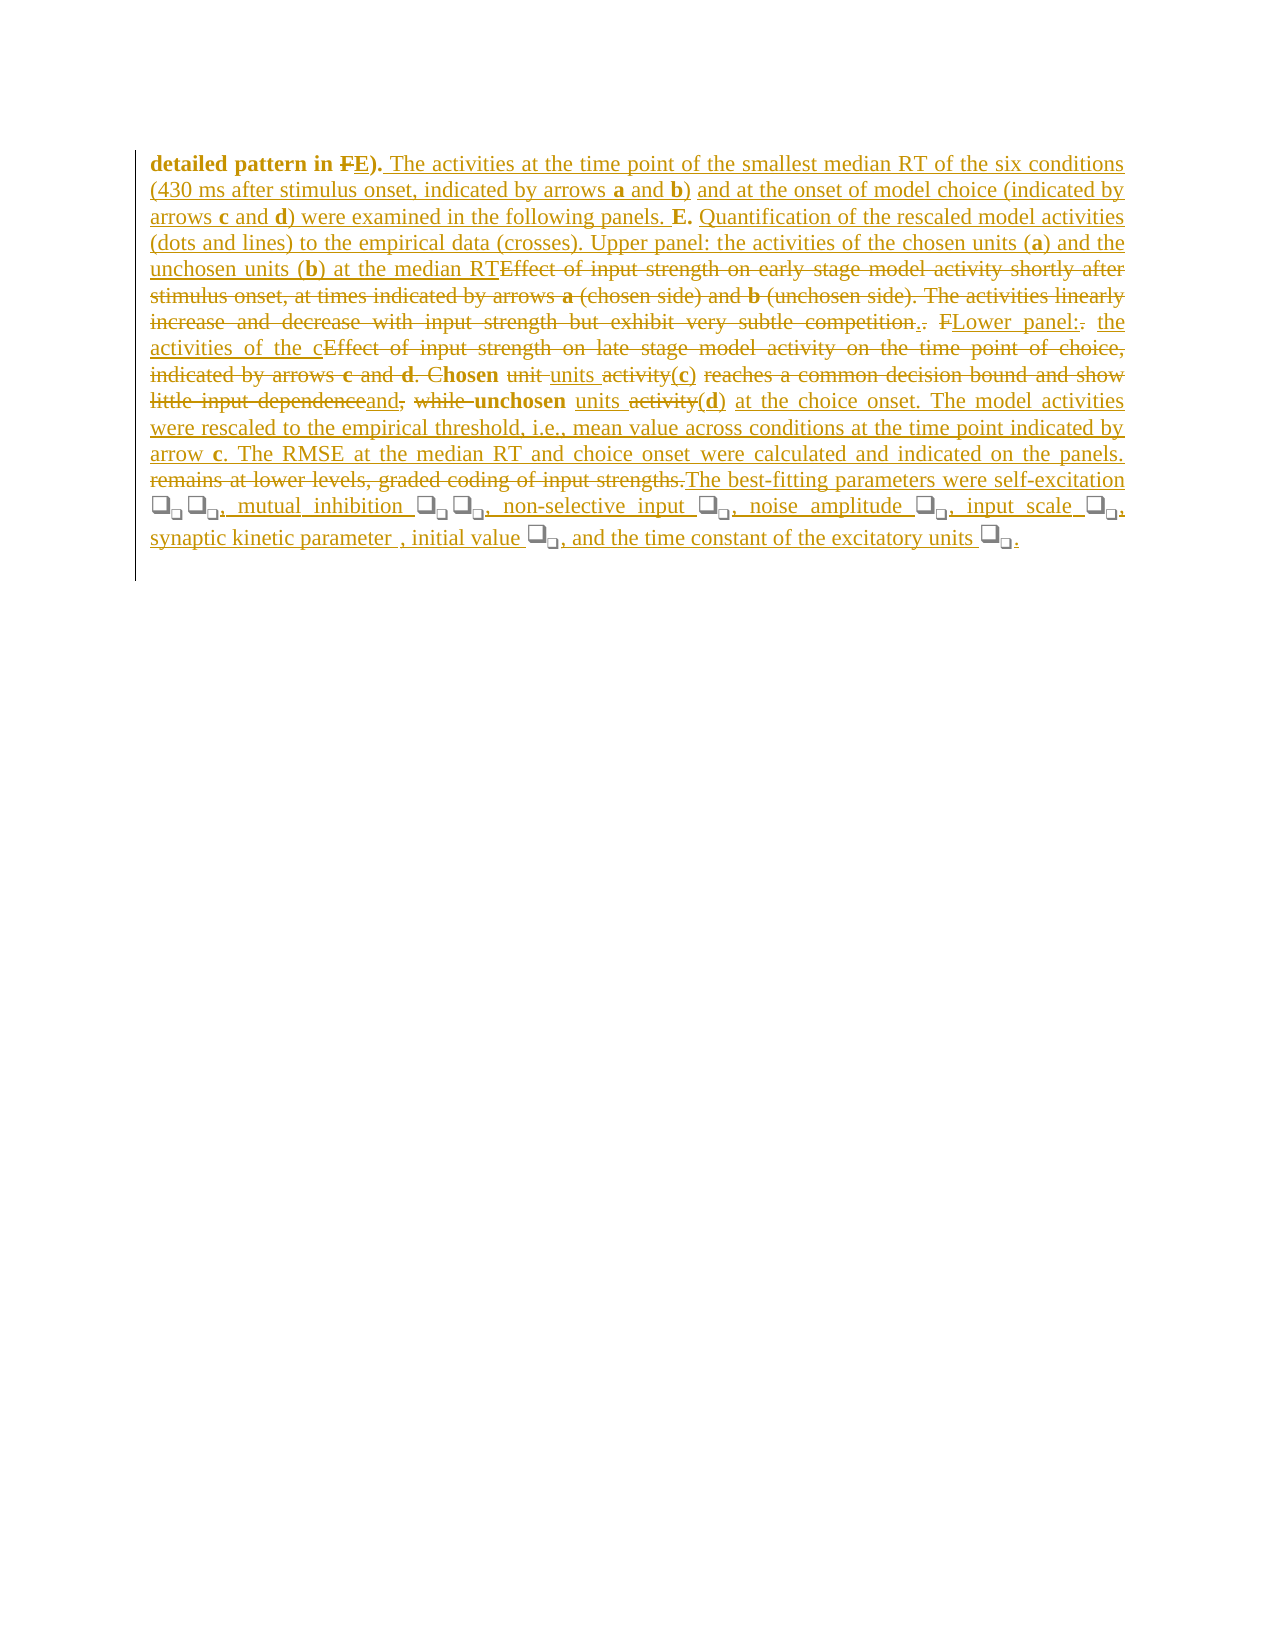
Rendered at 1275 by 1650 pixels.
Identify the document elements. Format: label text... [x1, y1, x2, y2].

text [150, 150, 1125, 252]
